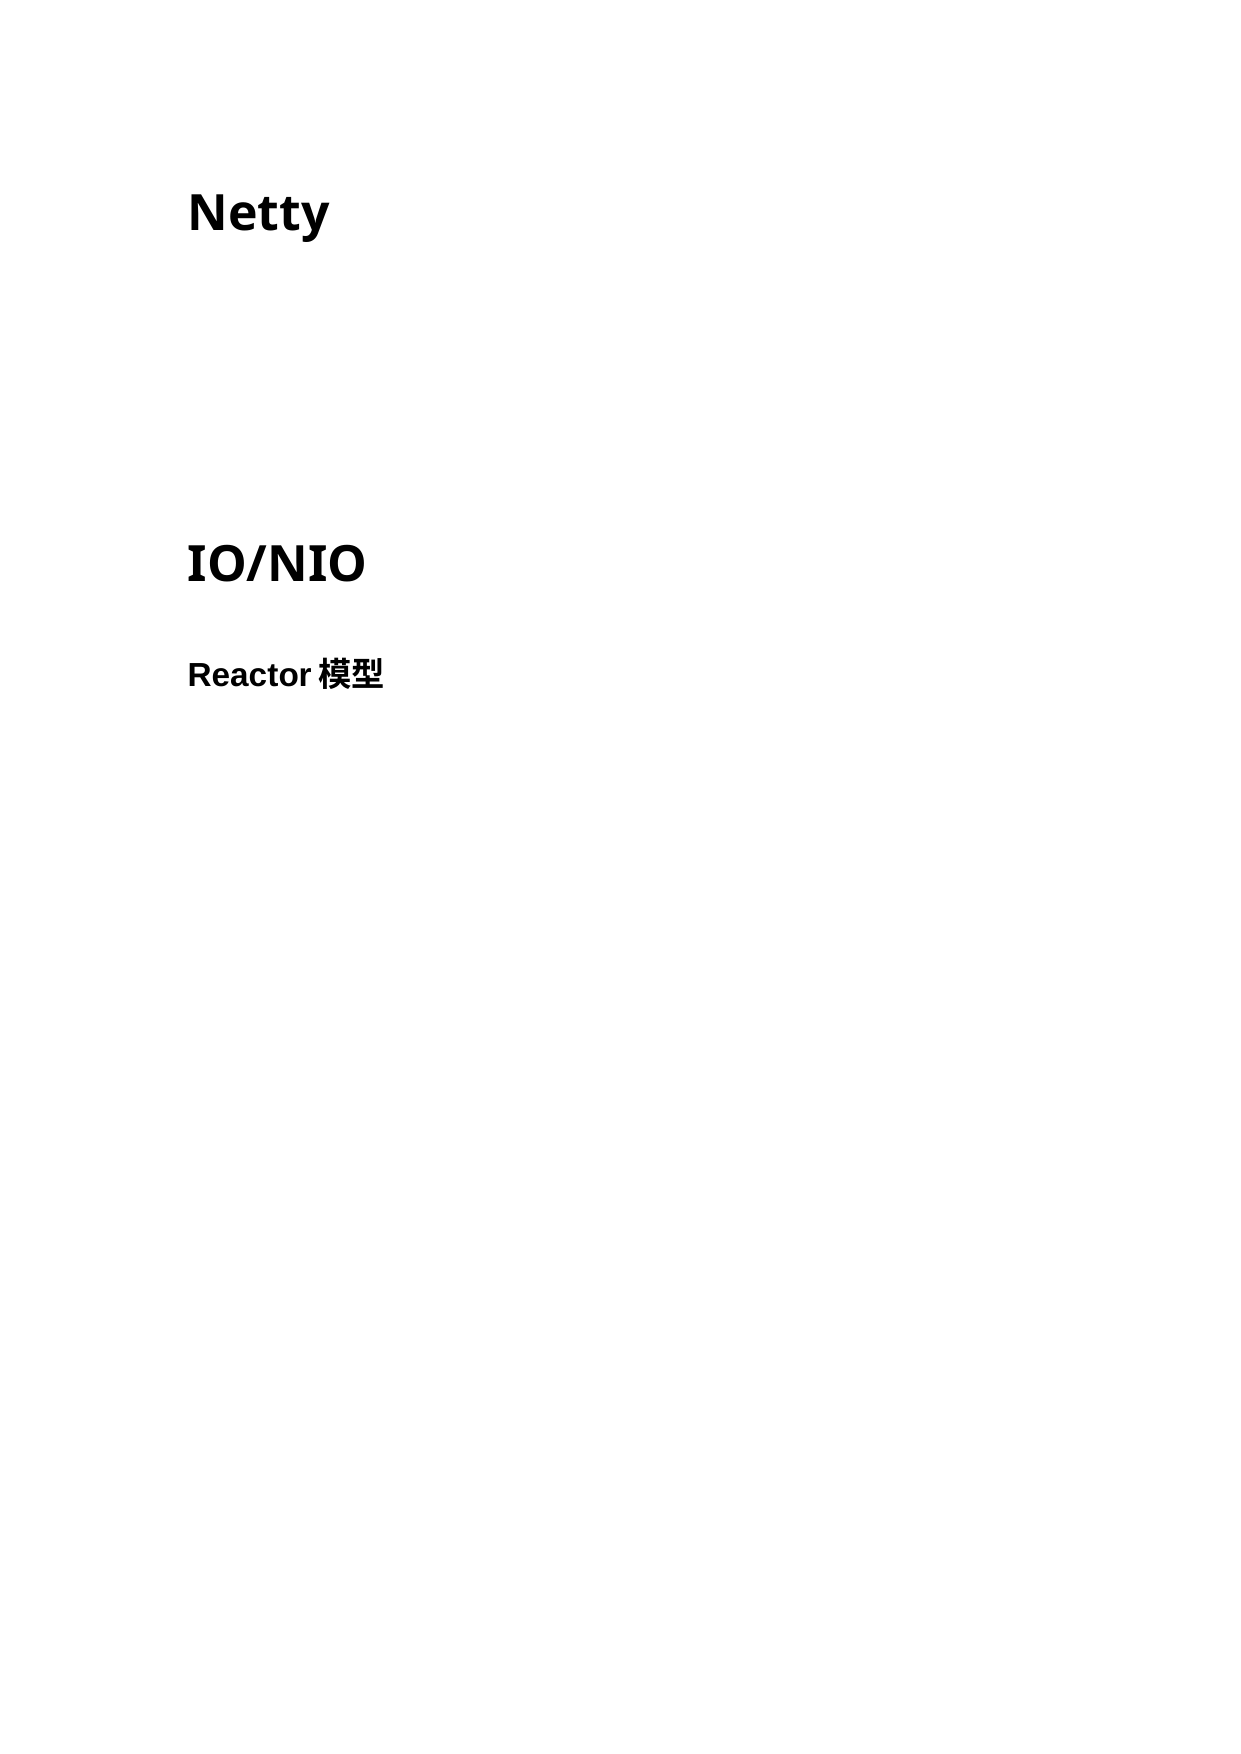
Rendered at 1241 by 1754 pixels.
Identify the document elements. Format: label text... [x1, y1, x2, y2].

subtitle Reactor模型 [187, 639, 1053, 704]
subtitle Netty [187, 162, 1053, 259]
subtitle IO/NIO [187, 513, 1053, 610]
